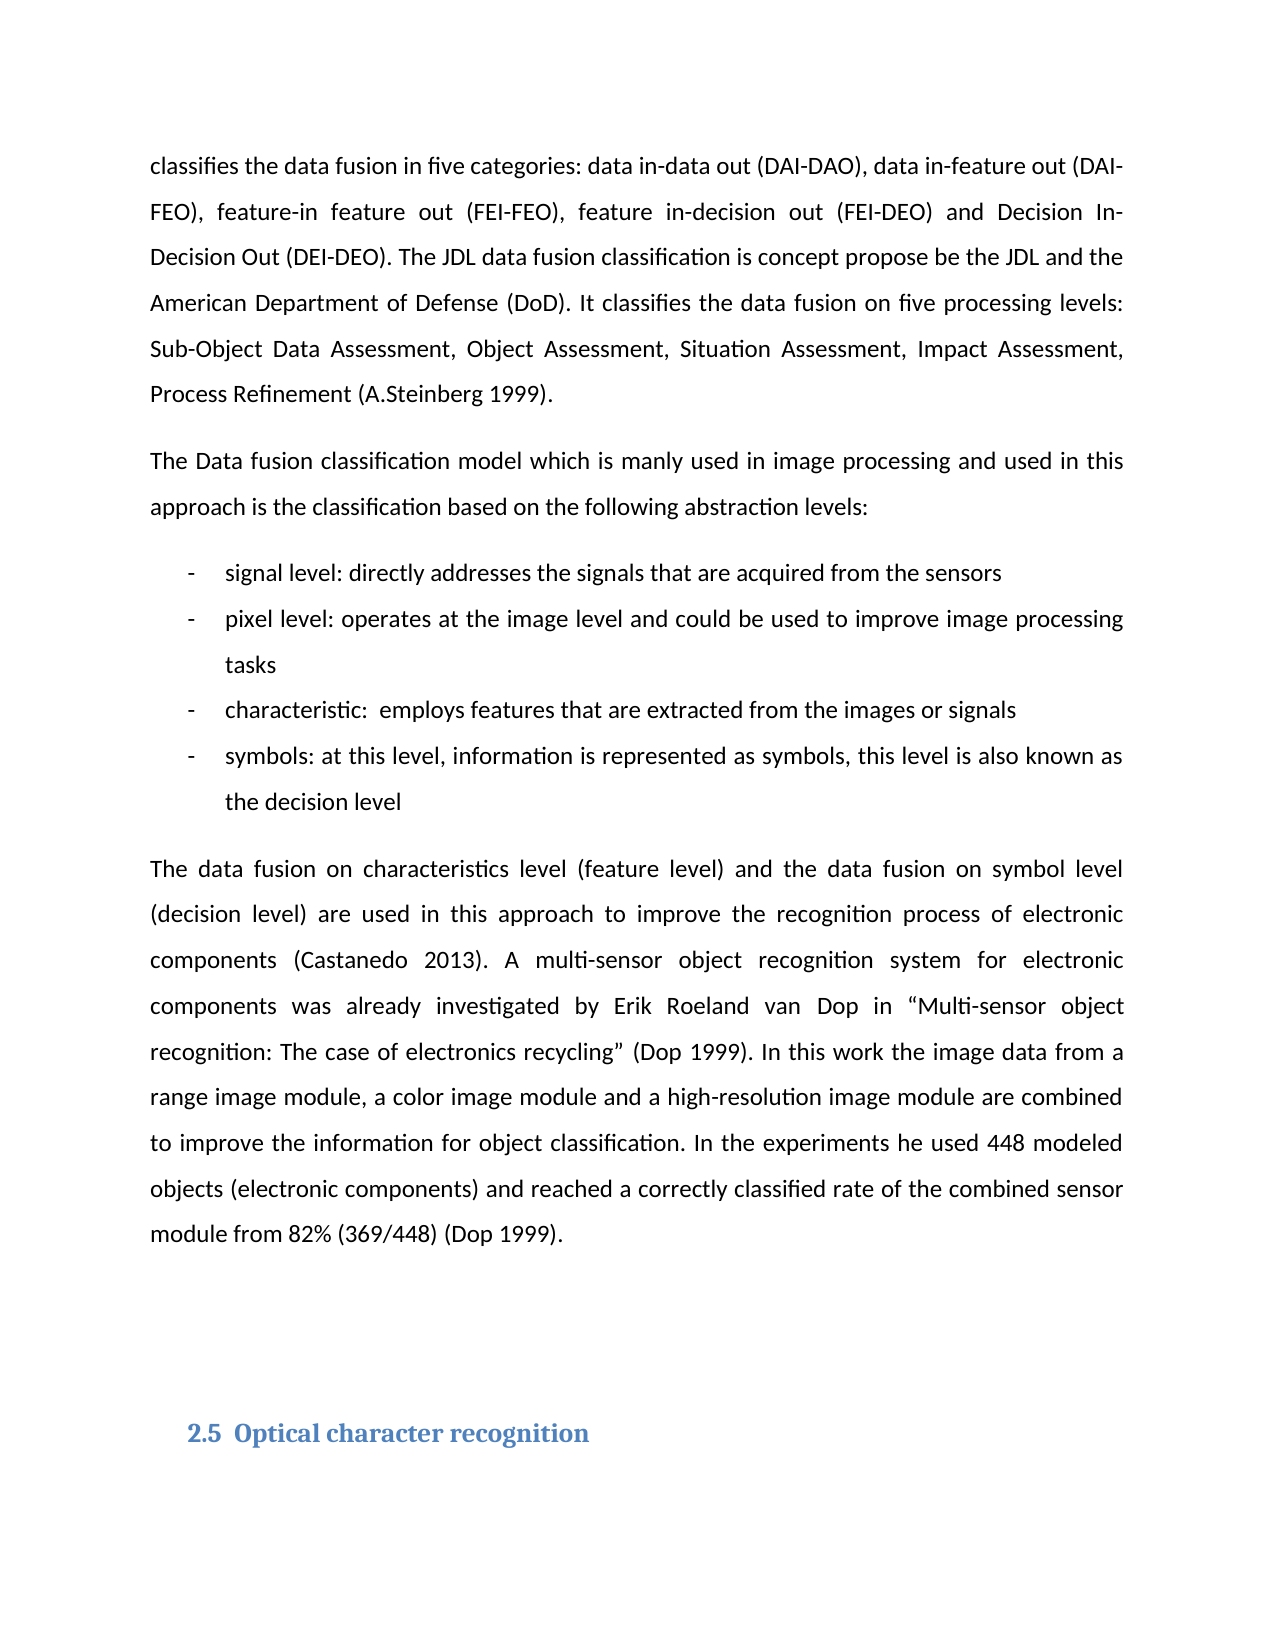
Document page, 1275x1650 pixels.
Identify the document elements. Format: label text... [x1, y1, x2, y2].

list characteristic: employs features that are extracted from the images or signals [187, 695, 1125, 725]
text The Data fusion classification model which is manly used in image processing and used in this approach is the classification based on the following abstraction levels: [150, 445, 1125, 521]
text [150, 150, 1125, 409]
subtitle Optical character recognition [187, 1418, 1125, 1449]
text The data fusion on characteristics level (feature level) and the data fusion on symbol level (decision level) are used in this approach to improve the recognition process of electronic components . A multi-sensor object recognition system for electronic components was already investigated by Erik Roeland van Dop in “Multi-sensor object recognition: The case of electronics recycling” . In this work the image data from a range image module, a color image module and a high-resolution image module are combined to improve the information for object classification. In the experiments he used 448 modeled objects (electronic components) and reached a correctly classified rate of the combined sensor module from 82% (369/448) . [150, 853, 1125, 1249]
list pixel level: operates at the image level and could be used to improve image processing tasks [187, 603, 1125, 679]
list signal level: directly addresses the signals that are acquired from the sensors [187, 557, 1125, 588]
list symbols: at this level, information is represented as symbols, this level is also known as the decision level [187, 740, 1125, 817]
